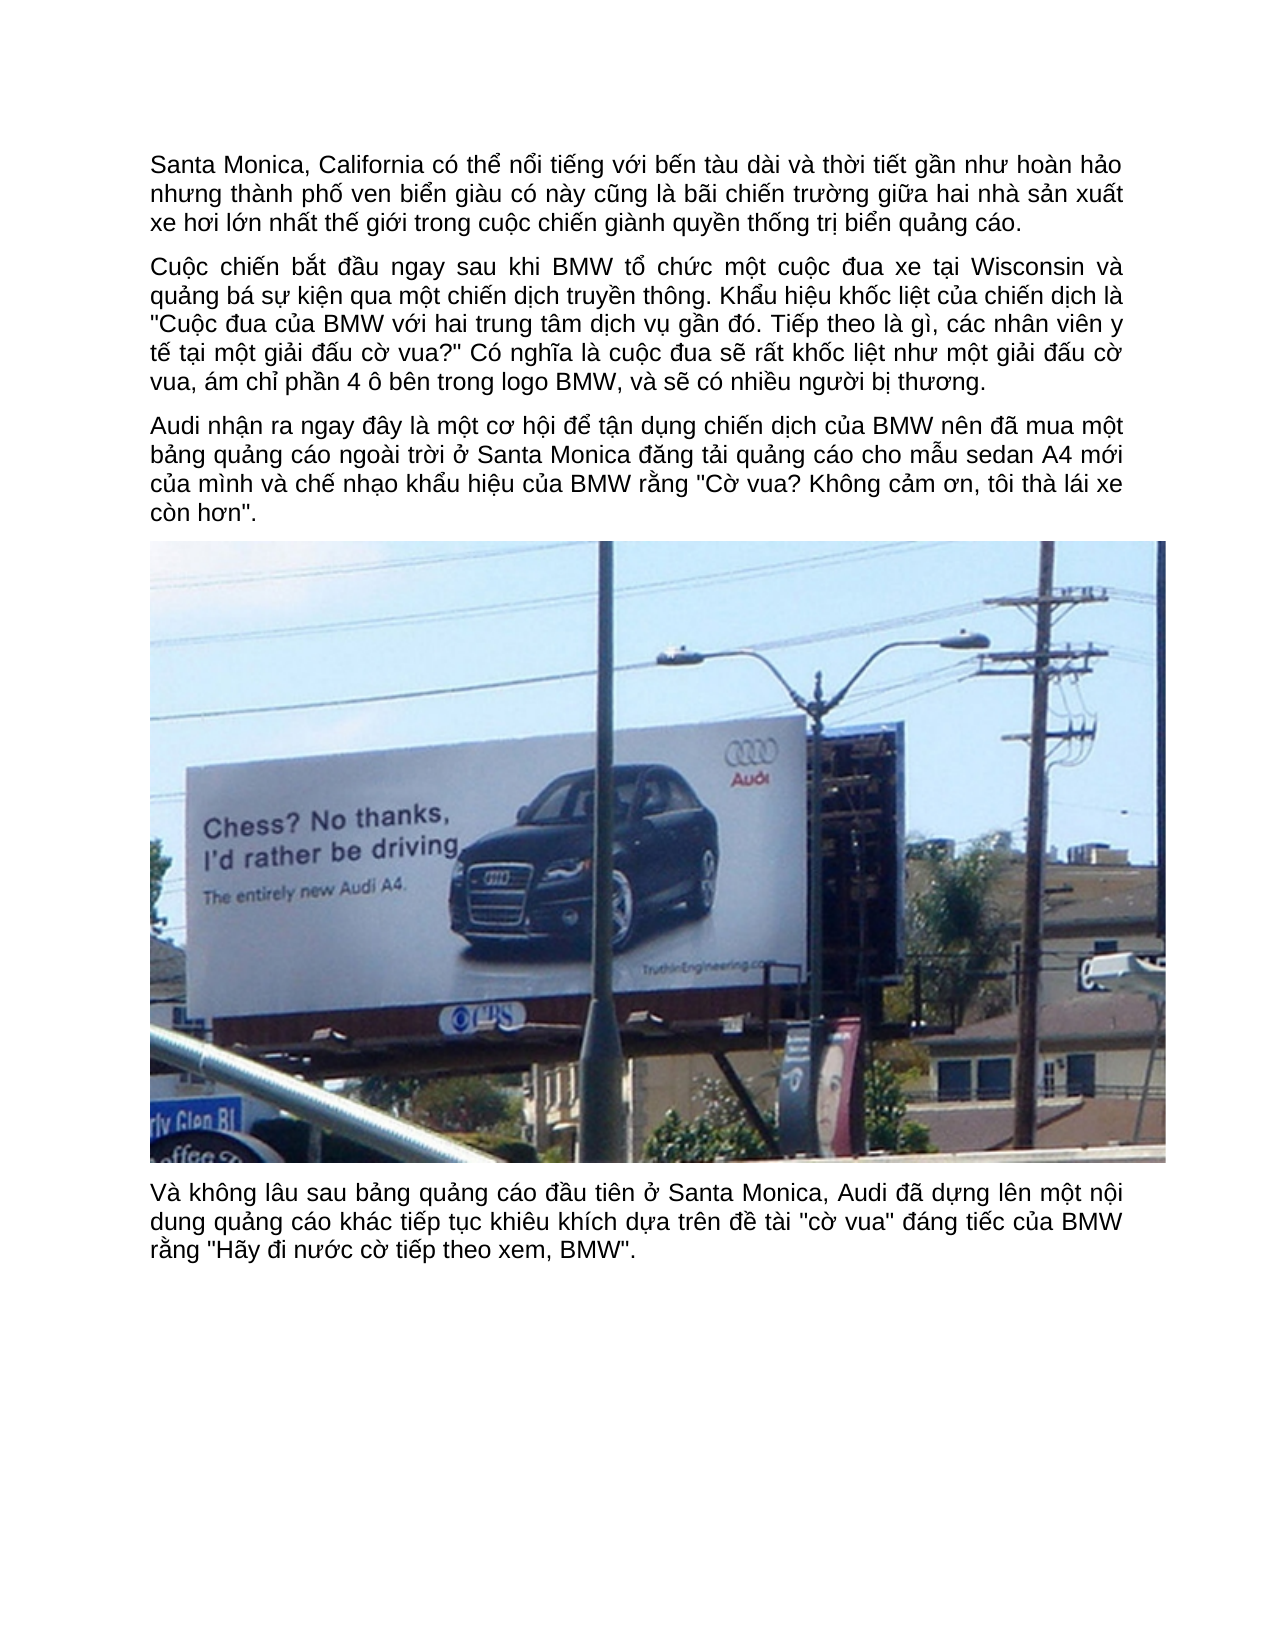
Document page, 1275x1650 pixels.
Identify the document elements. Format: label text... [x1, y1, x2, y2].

picture [150, 541, 1166, 1163]
text Audi nhận ra ngay đây là một cơ hội để tận dụng chiến dịch của BMW nên đã mua một bảng quảng cáo ngoài trời ở Santa Monica đăng tải quảng cáo cho mẫu sedan A4 mới của mình và chế nhạo khẩu hiệu của BMW rằng "Cờ vua? Không cảm ơn, tôi thà lái xe còn hơn". [150, 411, 1125, 526]
text Santa Monica, California có thể nổi tiếng với bến tàu dài và thời tiết gần như hoàn hảo nhưng thành phố ven biển giàu có này cũng là bãi chiến trường giữa hai nhà sản xuất xe hơi lớn nhất thế giới trong cuộc chiến giành quyền thống trị biển quảng cáo. [150, 150, 1125, 236]
text Và không lâu sau bảng quảng cáo đầu tiên ở Santa Monica, Audi đã dựng lên một nội dung quảng cáo khác tiếp tục khiêu khích dựa trên đề tài "cờ vua" đáng tiếc của BMW rằng "Hãy đi nước cờ tiếp theo xem, BMW". [150, 1178, 1125, 1264]
text Cuộc chiến bắt đầu ngay sau khi BMW tổ chức một cuộc đua xe tại Wisconsin và quảng bá sự kiện qua một chiến dịch truyền thông. Khẩu hiệu khốc liệt của chiến dịch là "Cuộc đua của BMW với hai trung tâm dịch vụ gần đó. Tiếp theo là gì, các nhân viên y tế tại một giải đấu cờ vua?" Có nghĩa là cuộc đua sẽ rất khốc liệt như một giải đấu cờ vua, ám chỉ phần 4 ô bên trong logo BMW, và sẽ có nhiều người bị thương. [150, 252, 1125, 396]
